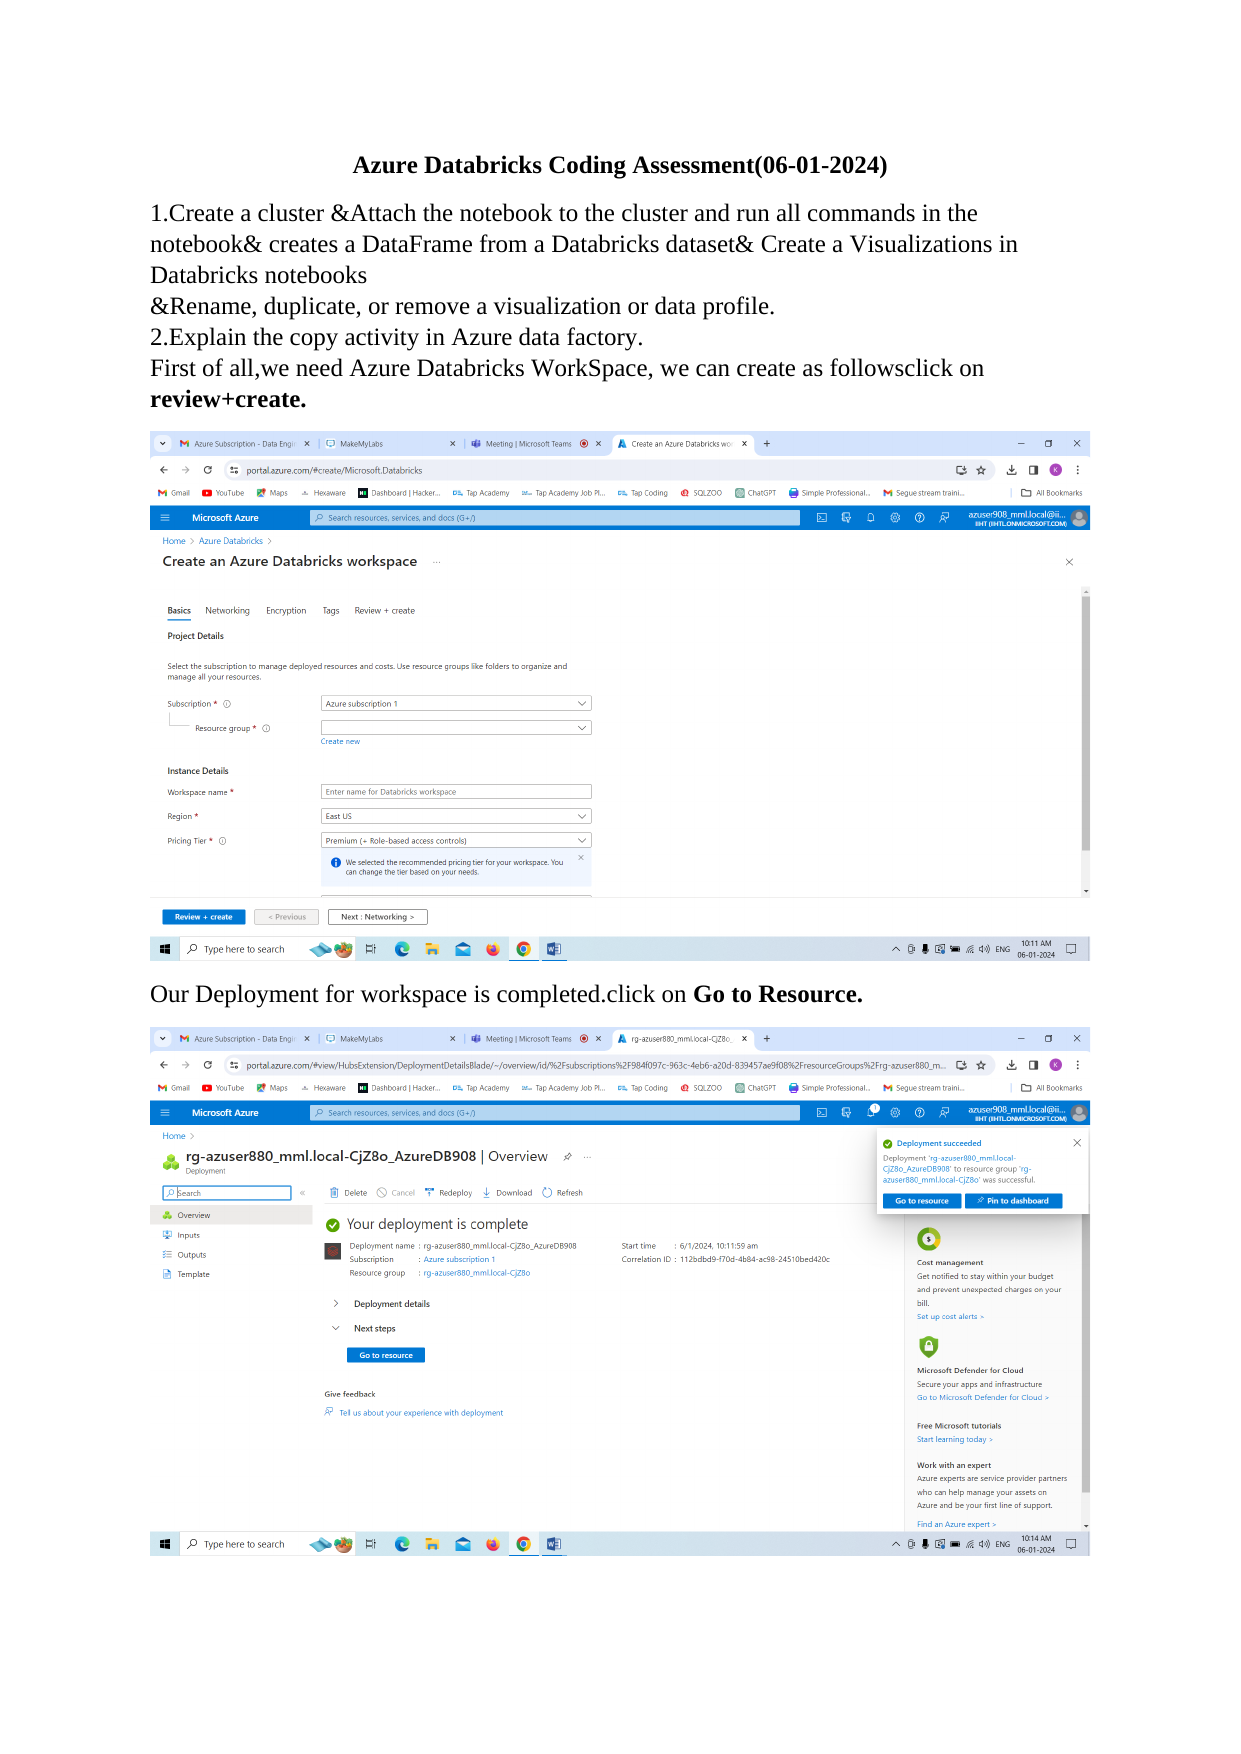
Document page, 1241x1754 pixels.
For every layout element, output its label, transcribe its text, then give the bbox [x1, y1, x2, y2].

text 1.Create a cluster &Attach the notebook to the cluster and run all commands in the notebook& creates a DataFrame from a Databricks dataset& Create a Visualizations in Databricks notebooks &Rename, duplicate, or remove a visualization or data profile. 2.Explain the copy activity in Azure data factory. First of all,we need Azure Databricks WorkSpace, we can create as followsclick on review+create. [150, 198, 1090, 413]
text Azure Databricks Coding Assessment(06-01-2024) [150, 150, 1090, 179]
picture [150, 431, 1091, 961]
text Our Deployment for workspace is completed.click on Go to Resource. [150, 979, 1090, 1008]
picture [150, 1027, 1091, 1556]
